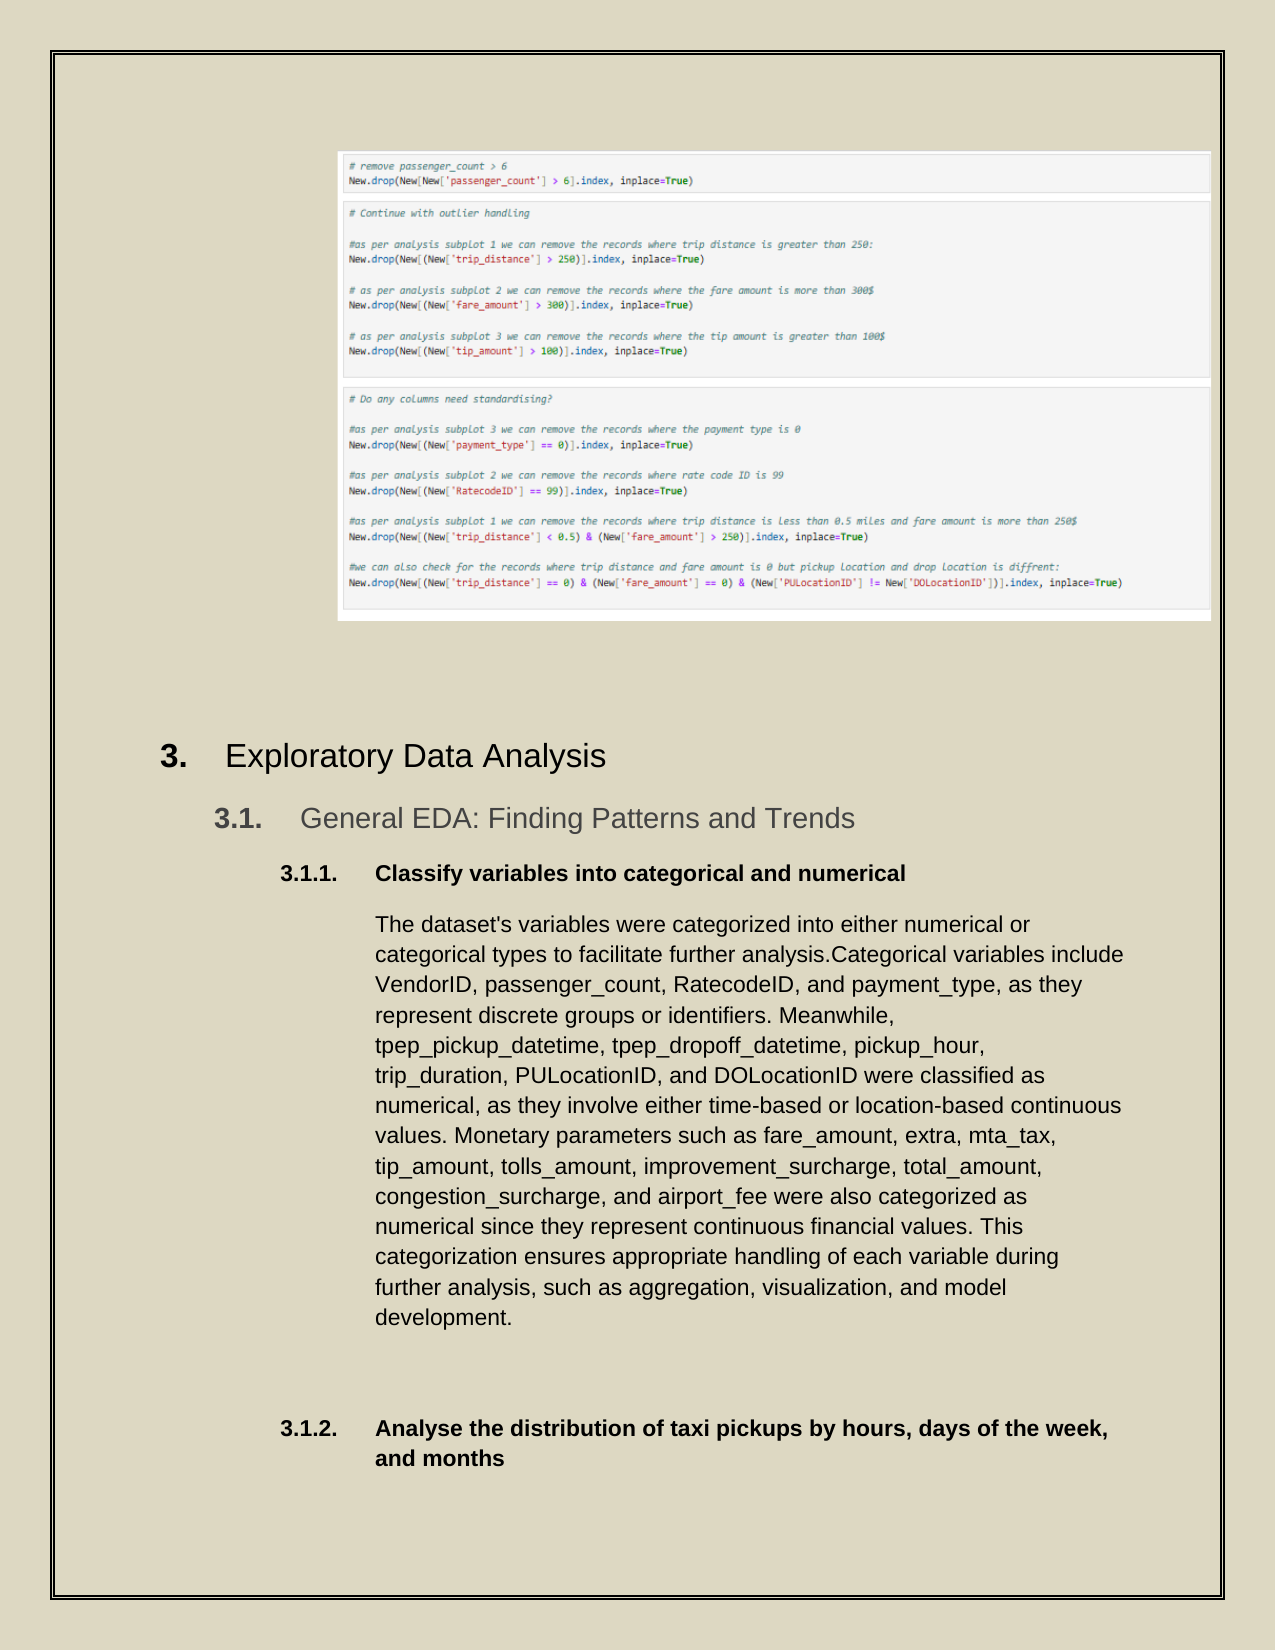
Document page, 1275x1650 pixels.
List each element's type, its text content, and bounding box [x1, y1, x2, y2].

list Classify variables into categorical and numerical [337, 860, 1125, 886]
subtitle Exploratory Data Analysis [187, 736, 1125, 774]
text The dataset's variables were categorized into either numerical or categorical types to facilitate further analysis.Categorical variables include VendorID, passenger_count, RatecodeID, and payment_type, as they represent discrete groups or identifiers. Meanwhile, tpep_pickup_datetime, tpep_dropoff_datetime, pickup_hour, trip_duration, PULocationID, and DOLocationID were classified as numerical, as they involve either time-based or location-based continuous values. Monetary parameters such as fare_amount, extra, mta_tax, tip_amount, tolls_amount, improvement_surcharge, total_amount, congestion_surcharge, and airport_fee were also categorized as numerical since they represent continuous financial values. This categorization ensures appropriate handling of each variable during further analysis, such as aggregation, visualization, and model development. [375, 911, 1125, 1391]
subtitle General EDA: Finding Patterns and Trends [262, 801, 1125, 834]
picture [337, 150, 1212, 621]
list Analyse the distribution of taxi pickups by hours, days of the week, and months [337, 1415, 1125, 1472]
